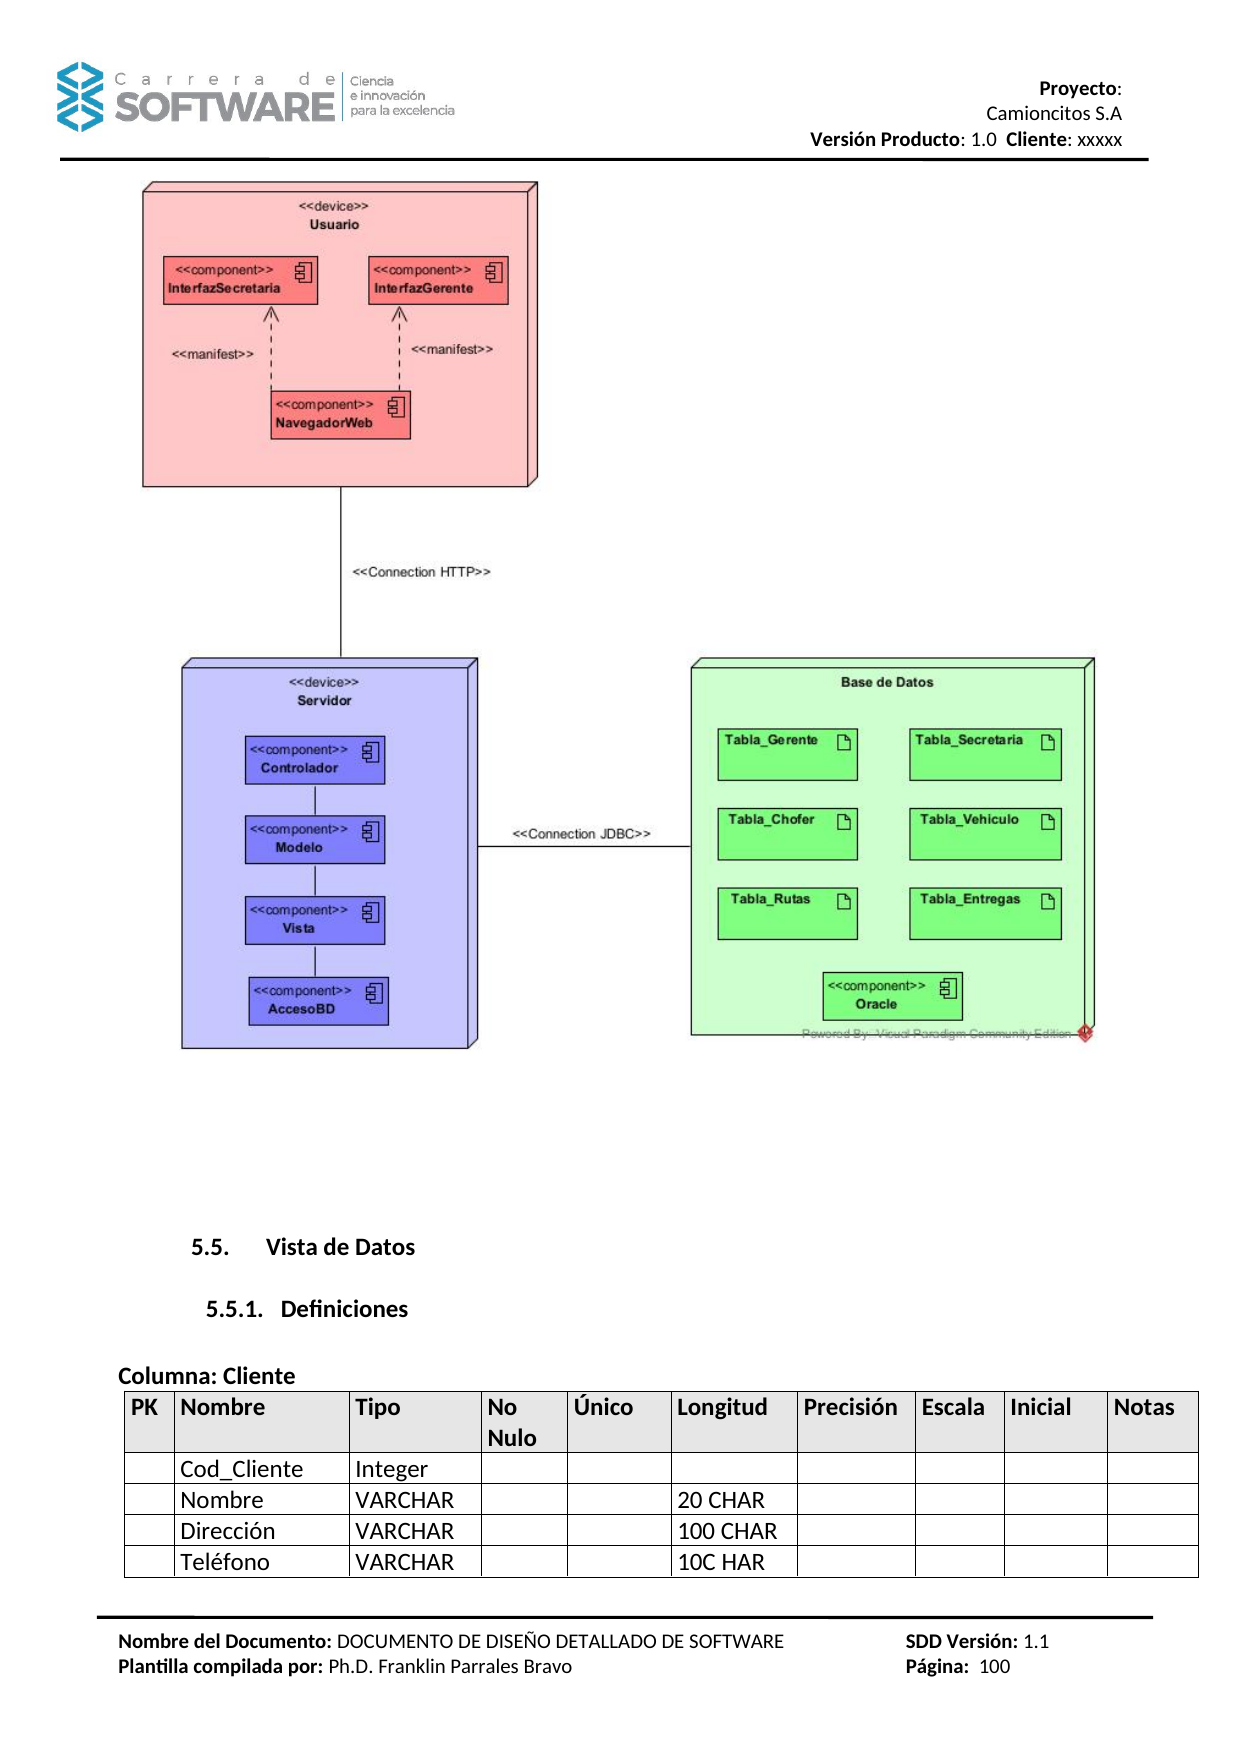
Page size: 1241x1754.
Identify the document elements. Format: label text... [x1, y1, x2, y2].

table_cell [1108, 1453, 1198, 1483]
table_cell VARCHAR [350, 1484, 481, 1514]
table_cell Integer [350, 1453, 481, 1483]
table_cell [1005, 1453, 1107, 1483]
table_cell Dirección [175, 1515, 349, 1545]
table_cell [482, 1484, 567, 1514]
table_cell 100 CHAR [672, 1515, 797, 1545]
table_cell [482, 1515, 567, 1545]
table_header Inicial [1005, 1392, 1107, 1452]
table_cell [1108, 1515, 1198, 1545]
table_header Longitud [672, 1392, 797, 1452]
table_cell [798, 1484, 915, 1514]
table_cell [568, 1515, 671, 1545]
table_cell [1108, 1546, 1198, 1576]
table_cell [916, 1515, 1004, 1545]
table_header Precisión [798, 1392, 915, 1452]
table_cell [798, 1515, 915, 1545]
table_cell [1108, 1484, 1198, 1514]
table_cell [1005, 1515, 1107, 1545]
table_cell 10C HAR [672, 1546, 797, 1576]
table_header PK [125, 1392, 174, 1452]
table_cell VARCHAR [350, 1515, 481, 1545]
table_header Escala [916, 1392, 1004, 1452]
table_cell Cod_Cliente [175, 1453, 349, 1483]
table_header Nombre [175, 1392, 349, 1452]
table_cell [798, 1453, 915, 1483]
table_cell P [125, 1453, 174, 1483]
subtitle Definiciones [206, 1293, 1122, 1323]
picture [46, 46, 461, 154]
table_cell [916, 1453, 1004, 1483]
table_cell [672, 1453, 797, 1483]
table_cell [125, 1515, 174, 1545]
table_header Único [568, 1392, 671, 1452]
table_header Notas [1108, 1392, 1198, 1452]
table_cell [916, 1546, 1004, 1576]
table_cell VARCHAR [350, 1546, 481, 1576]
table_cell Teléfono [175, 1546, 349, 1576]
table_cell [125, 1546, 174, 1576]
table_cell [1005, 1484, 1107, 1514]
table_cell [482, 1453, 567, 1483]
text Columna: Cliente [118, 1360, 1122, 1391]
table_cell [798, 1546, 915, 1576]
table_cell [568, 1484, 671, 1514]
table_cell [916, 1484, 1004, 1514]
subtitle Vista de Datos [191, 1231, 1122, 1262]
table_cell [125, 1484, 174, 1514]
table_cell [568, 1546, 671, 1576]
table_cell [1005, 1546, 1107, 1576]
table_cell Nombre [175, 1484, 349, 1514]
table_header No Nulo [482, 1392, 567, 1452]
table_cell [568, 1453, 671, 1483]
picture [140, 180, 1100, 1054]
table_cell [482, 1546, 567, 1576]
table_header Tipo [350, 1392, 481, 1452]
table_cell 20 CHAR [672, 1484, 797, 1514]
